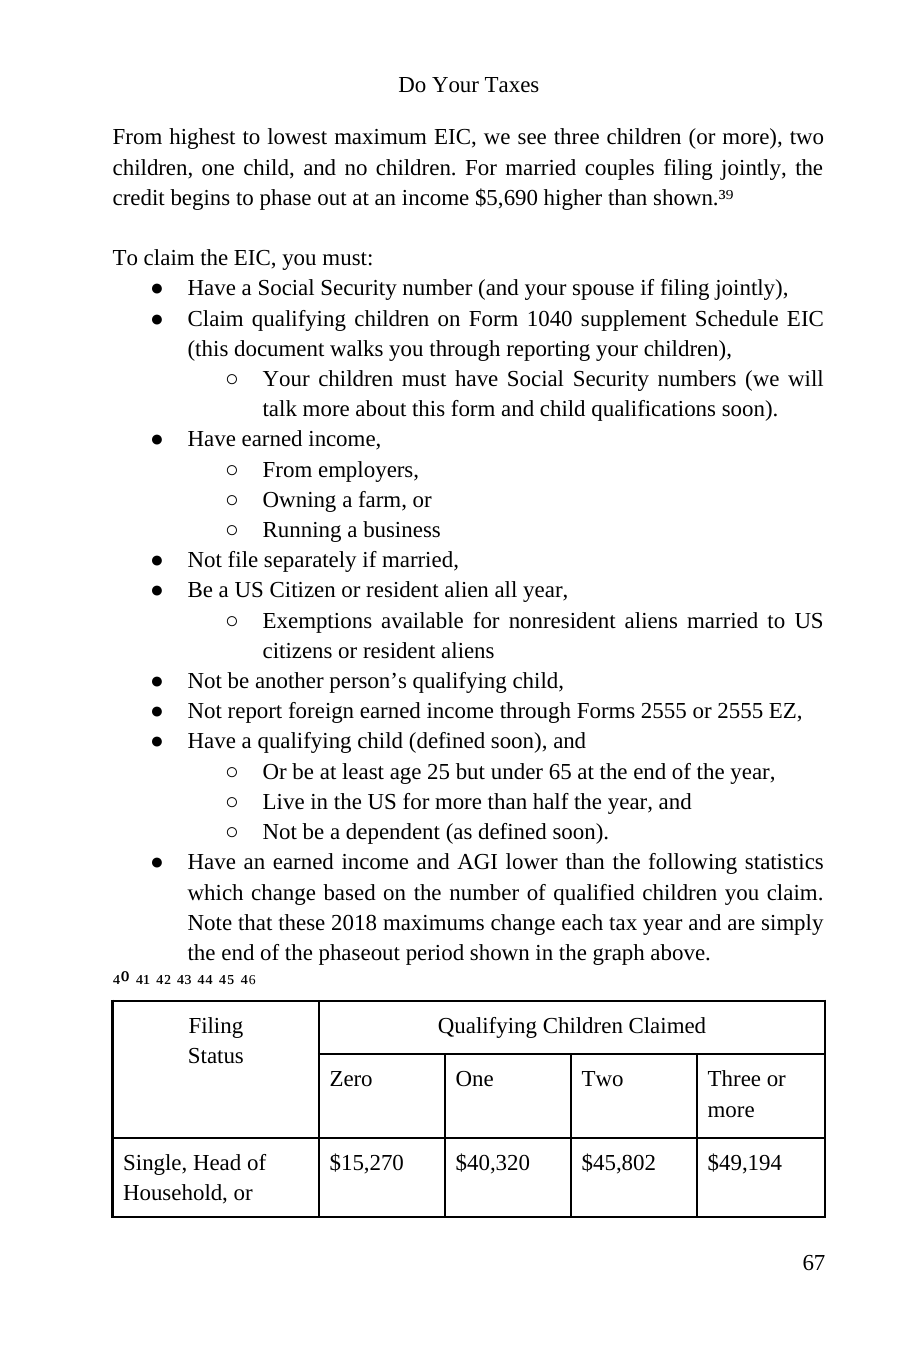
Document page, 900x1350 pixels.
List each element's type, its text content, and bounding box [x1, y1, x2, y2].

list Not file separately if married, [150, 546, 825, 573]
table_cell One [446, 1055, 570, 1137]
list Have an earned income and AGI lower than the following statistics which change based on the number of qualified children you claim. Note that these 2018 maximums change each tax year and are simply the end of the phaseout period shown in the graph above. [150, 848, 825, 965]
list Not be a dependent (as defined soon). [225, 818, 825, 844]
list Be a US Citizen or resident alien all year, [150, 577, 825, 603]
text ⁴⁰ ⁴¹ ⁴² ⁴³ ⁴⁴ ⁴⁵ ⁴⁶ [112, 969, 825, 996]
list Claim qualifying children on Form 1040 supplement Schedule EIC (this document walks you through reporting your children), [150, 305, 825, 361]
list Live in the US for more than half the year, and [225, 788, 825, 814]
list From employers, [225, 456, 825, 482]
table_header Filing Status [114, 1002, 318, 1137]
table_cell Single, Head of Household, or Widowed [114, 1139, 318, 1216]
table_cell $15,270 [320, 1139, 444, 1216]
table_header Qualifying Children Claimed [320, 1002, 824, 1053]
table_cell Two [572, 1055, 696, 1137]
table_cell $49,194 [698, 1139, 824, 1216]
table_cell Three or more [698, 1055, 824, 1137]
list Not report foreign earned income through Forms 2555 or 2555 EZ, [150, 697, 825, 724]
list Your children must have Social Security numbers (we will talk more about this form and child qualifications soon). [225, 365, 825, 422]
table_cell $45,802 [572, 1139, 696, 1216]
list Have a qualifying child (defined soon), and [150, 728, 825, 754]
list Running a business [225, 516, 825, 542]
list Exemptions available for nonresident aliens married to US citizens or resident aliens [225, 607, 825, 663]
list Or be at least age 25 but under 65 at the end of the year, [225, 758, 825, 784]
list Have a Social Security number (and your spouse if filing jointly), [150, 274, 825, 301]
list Not be another person’s qualifying child, [150, 667, 825, 693]
table_cell $40,320 [446, 1139, 570, 1216]
text From highest to lowest maximum EIC, we see three children (or more), two children, one child, and no children. For married couples filing jointly, the credit begins to phase out at an income $5,690 higher than shown.³⁹ [112, 123, 825, 210]
list Have earned income, [150, 426, 825, 452]
table_cell Zero [320, 1055, 444, 1137]
text To claim the EIC, you must: [112, 244, 825, 271]
list Owning a farm, or [225, 486, 825, 512]
